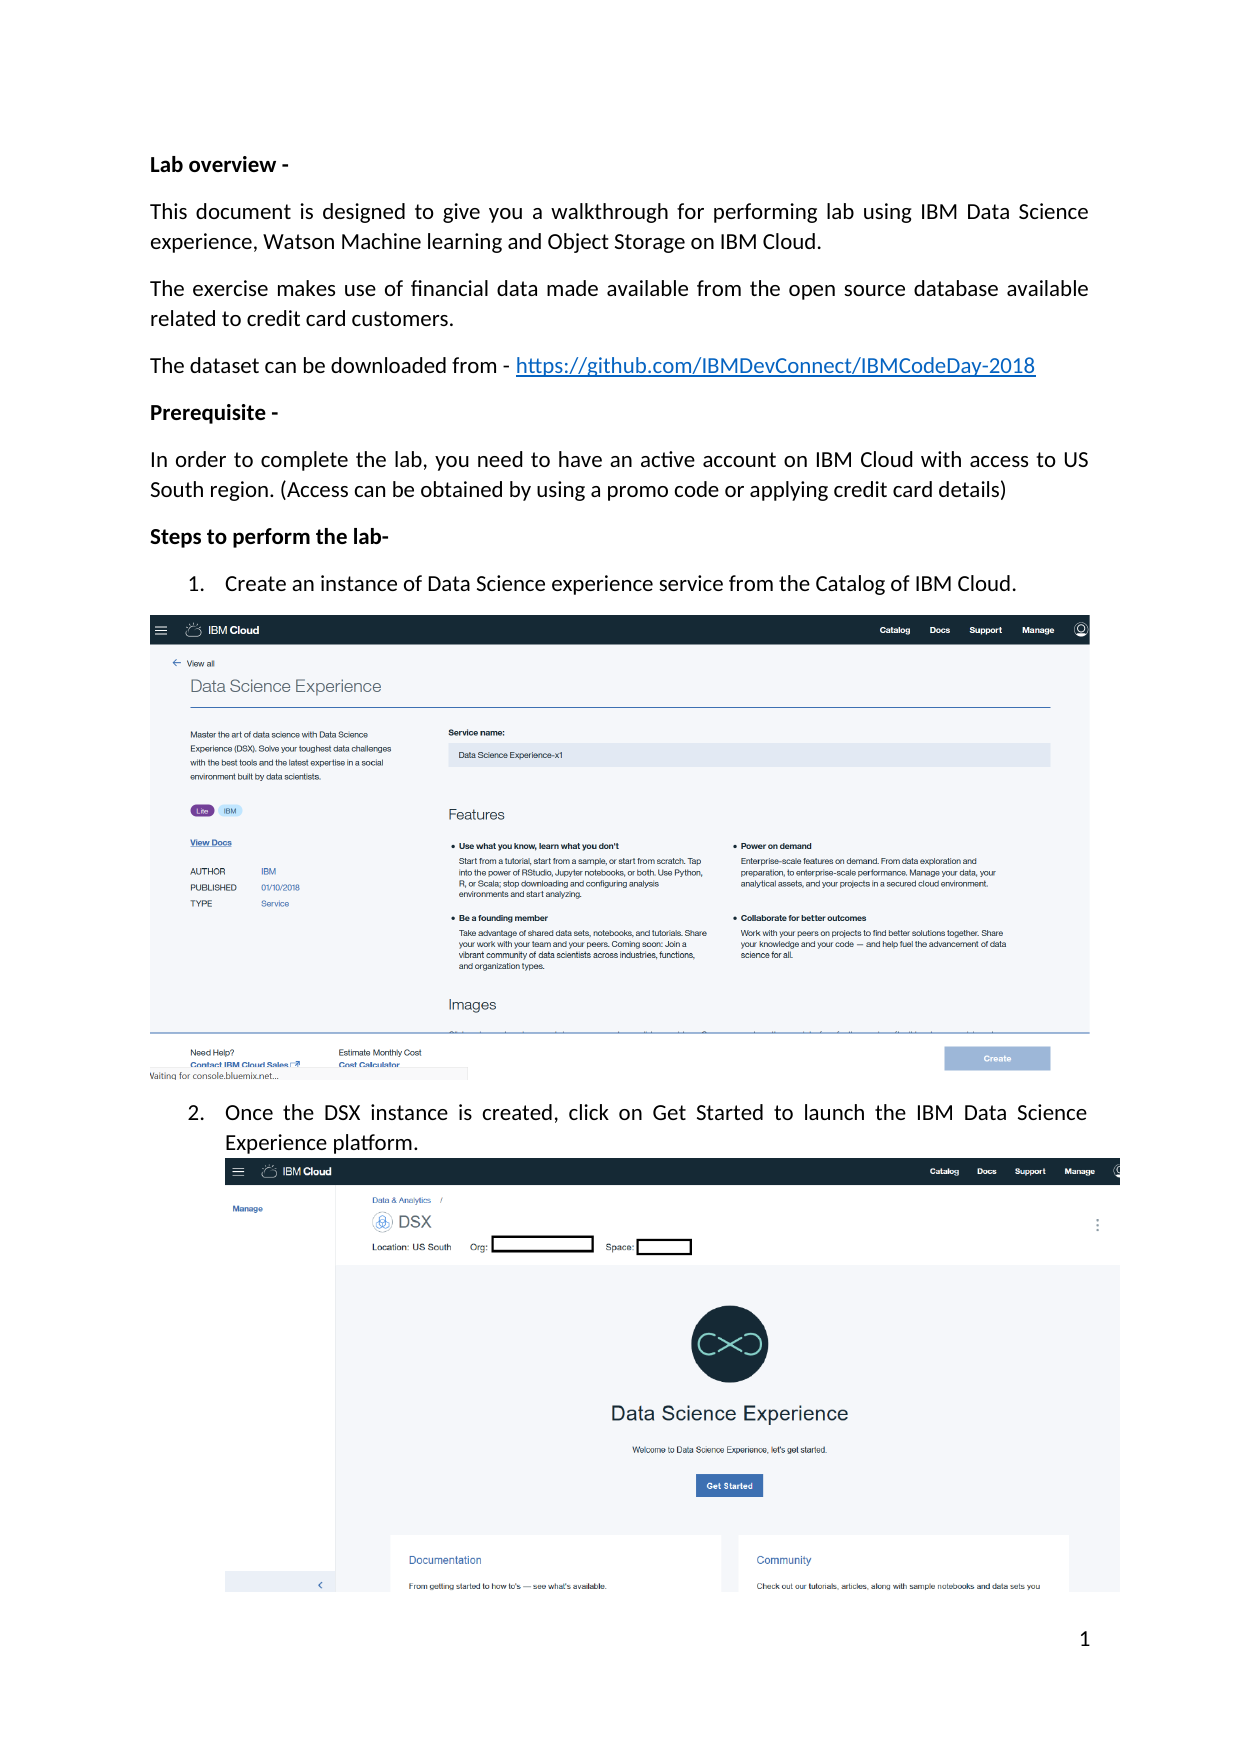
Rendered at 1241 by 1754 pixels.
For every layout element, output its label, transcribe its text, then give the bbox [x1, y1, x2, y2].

text This document is designed to give you a walkthrough for performing lab using IBM Data Science experience, Watson Machine learning and Object Storage on IBM Cloud. [150, 197, 1090, 255]
text Lab overview - [150, 150, 1090, 178]
text The exercise makes use of financial data made available from the open source database available related to credit card customers. [150, 274, 1090, 332]
text Steps to perform the lab- [150, 522, 1090, 550]
picture [225, 1158, 1120, 1592]
text Prerequisite - [150, 398, 1090, 426]
picture [150, 615, 1090, 1080]
list Once the DSX instance is created, click on Get Started to launch the IBM Data Science Experience platform. [187, 1098, 1090, 1156]
list Create an instance of Data Science experience service from the Catalog of IBM Cloud. [187, 569, 1090, 597]
text In order to complete the lab, you need to have an active account on IBM Cloud with access to US South region. (Access can be obtained by using a promo code or applying credit card details) [150, 445, 1090, 503]
text The dataset can be downloaded from - https://github.com/IBMDevConnect/IBMCodeDay-2018 [150, 351, 1090, 379]
